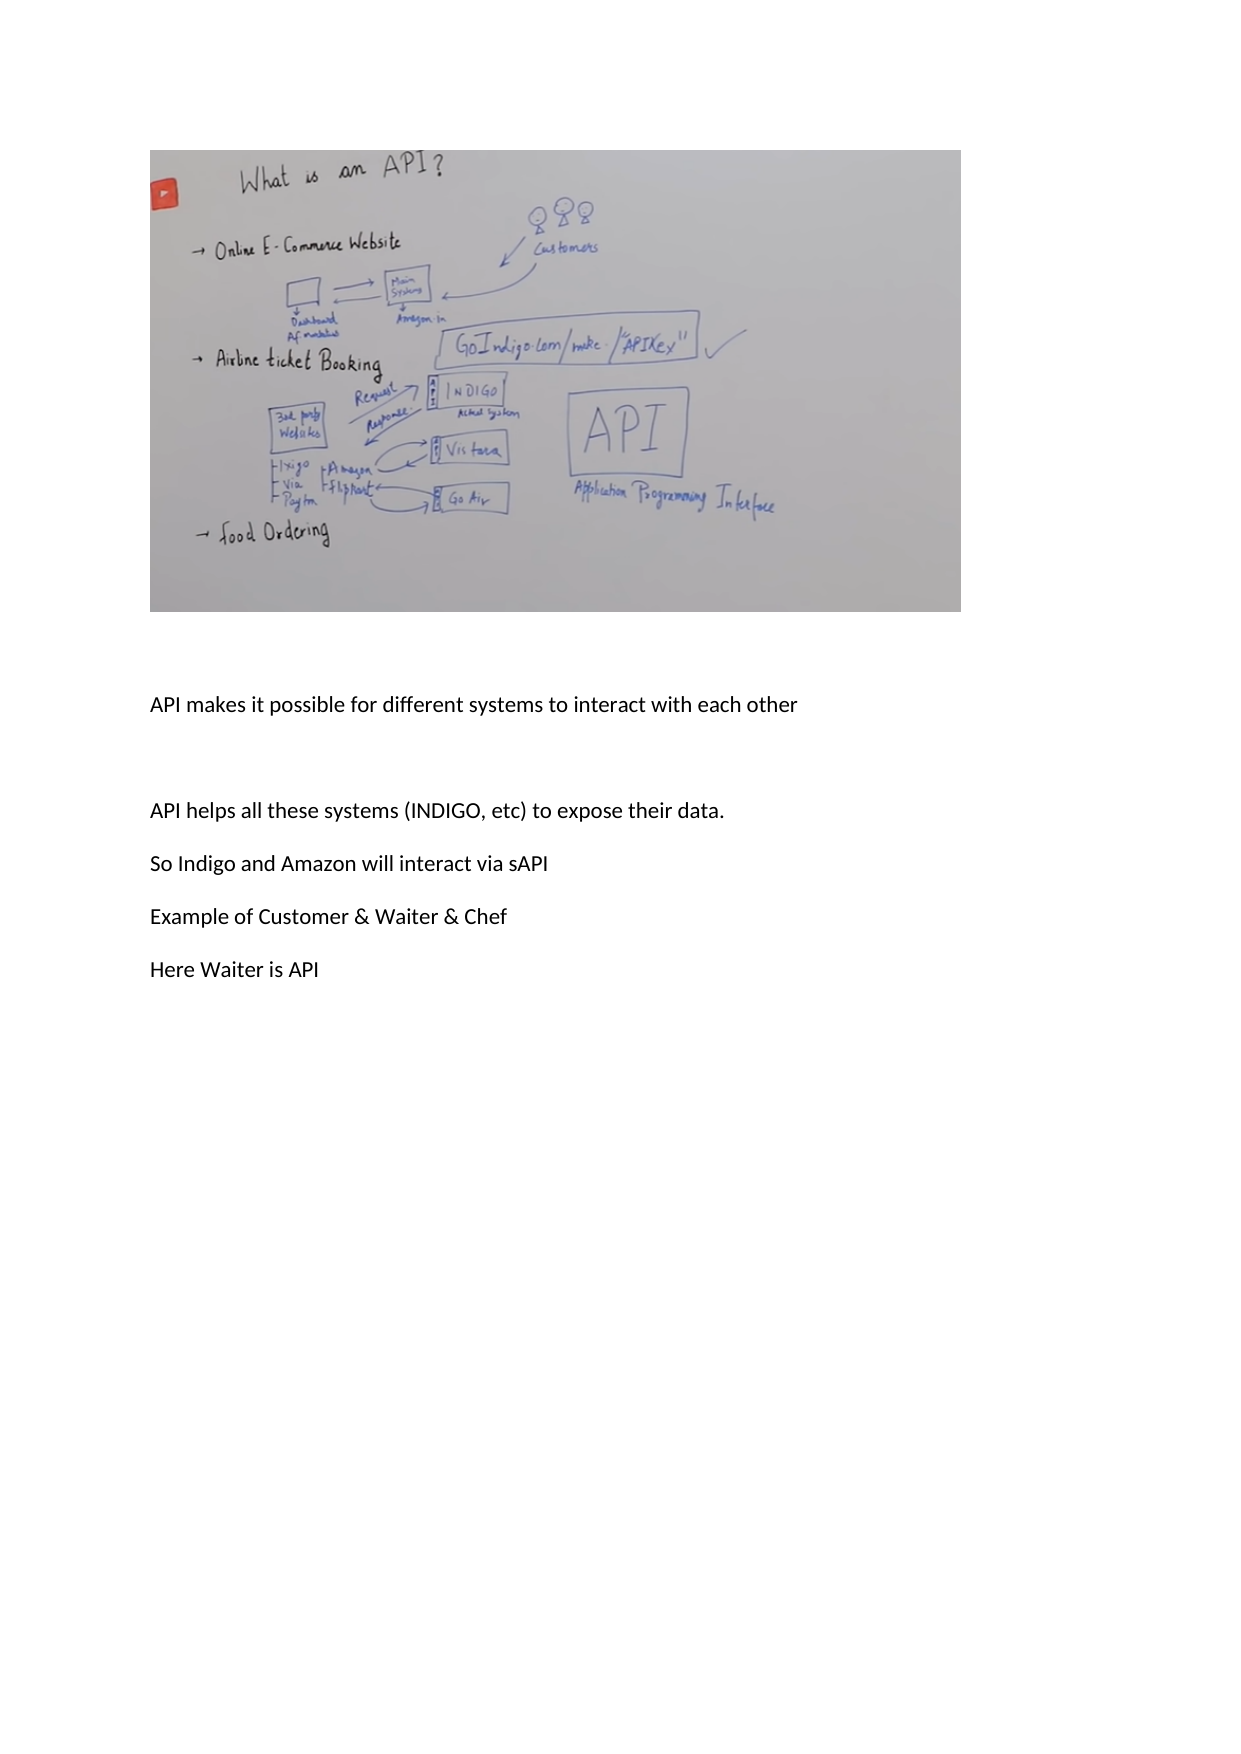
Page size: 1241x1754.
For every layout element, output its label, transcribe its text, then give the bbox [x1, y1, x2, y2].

text API makes it possible for different systems to interact with each other [150, 690, 1090, 718]
text Here Waiter is API [150, 955, 1090, 983]
text So Indigo and Amazon will interact via sAPI [150, 849, 1090, 877]
text API helps all these systems (INDIGO, etc) to expose their data. [150, 796, 1090, 824]
picture [150, 150, 961, 612]
text Example of Customer & Waiter & Chef [150, 902, 1090, 930]
